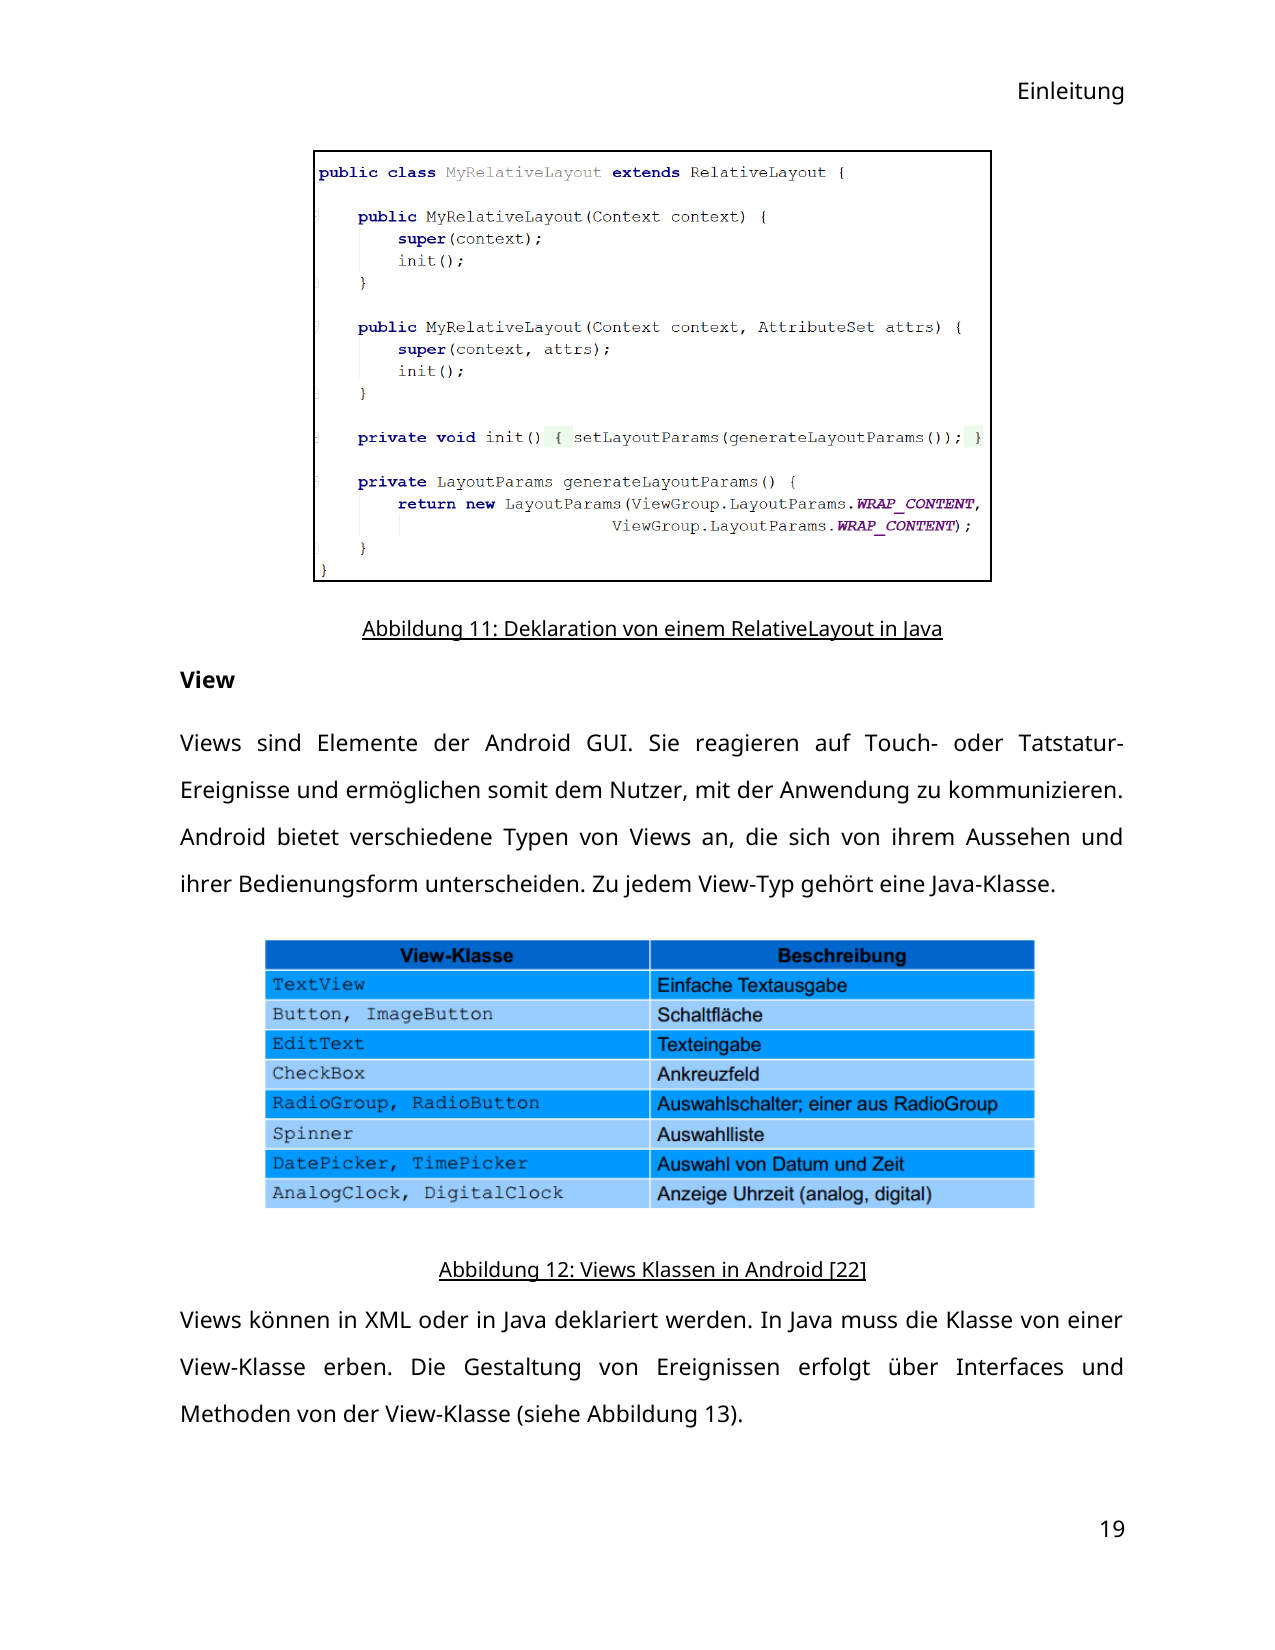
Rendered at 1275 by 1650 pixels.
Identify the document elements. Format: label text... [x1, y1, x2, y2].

picture [257, 931, 1048, 1223]
text View [180, 664, 1125, 695]
text Views können in XML oder in Java deklariert werden. In Java muss die Klasse von einer View-Klasse erben. Die Gestaltung von Ereignissen erfolgt über Interfaces und Methoden von der View-Klasse (siehe Abbildung 13). [180, 1304, 1125, 1429]
text Views sind Elemente der Android GUI. Sie reagieren auf Touch- oder Tatstatur-Ereignisse und ermöglichen somit dem Nutzer, mit der Anwendung zu kommunizieren. Android bietet verschiedene Typen von Views an, die sich von ihrem Aussehen und ihrer Bedienungsform unterscheiden. Zu jedem View-Typ gehört eine Java-Klasse. [180, 727, 1125, 899]
text Abbildung : Views Klassen in Android [180, 1255, 1125, 1283]
picture [315, 152, 990, 580]
